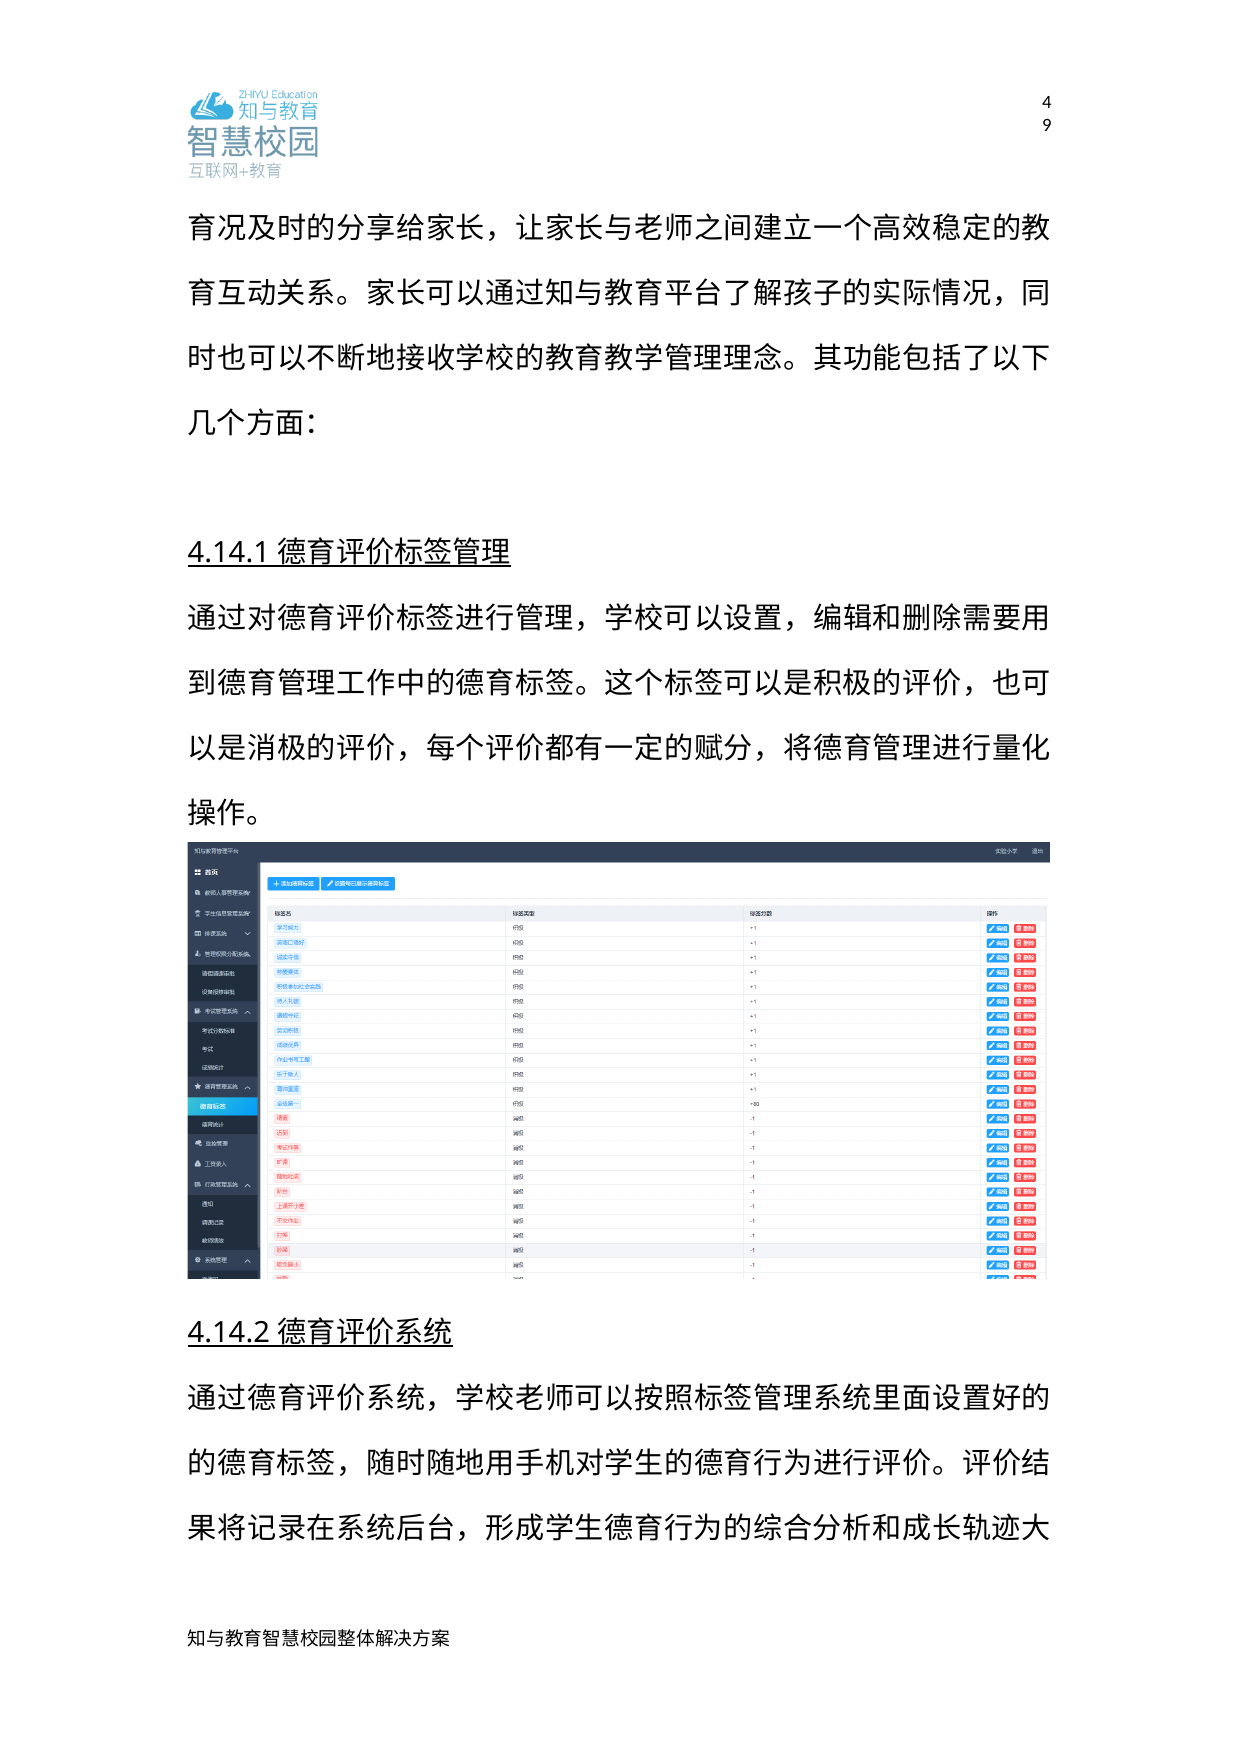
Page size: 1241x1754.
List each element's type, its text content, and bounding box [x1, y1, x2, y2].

text 通过德育评价系统，学校老师可以按照标签管理系统里面设置好的的德育标签，随时随地用手机对学生的德育行为进行评价。评价结果将记录在系统后台，形成学生德育行为的综合分析和成长轨迹大数据。 [187, 1363, 1053, 1558]
text 通过对德育评价标签进行管理，学校可以设置，编辑和删除需要用到德育管理工作中的德育标签。这个标签可以是积极的评价，也可以是消极的评价，每个评价都有一定的赋分，将德育管理进行量化操作。 [187, 583, 1053, 843]
picture [187, 842, 1050, 1279]
text 4.14.1 德育评价标签管理 [187, 518, 1053, 583]
picture [187, 90, 318, 178]
text 4.14.2 德育评价系统 [187, 1298, 1053, 1363]
